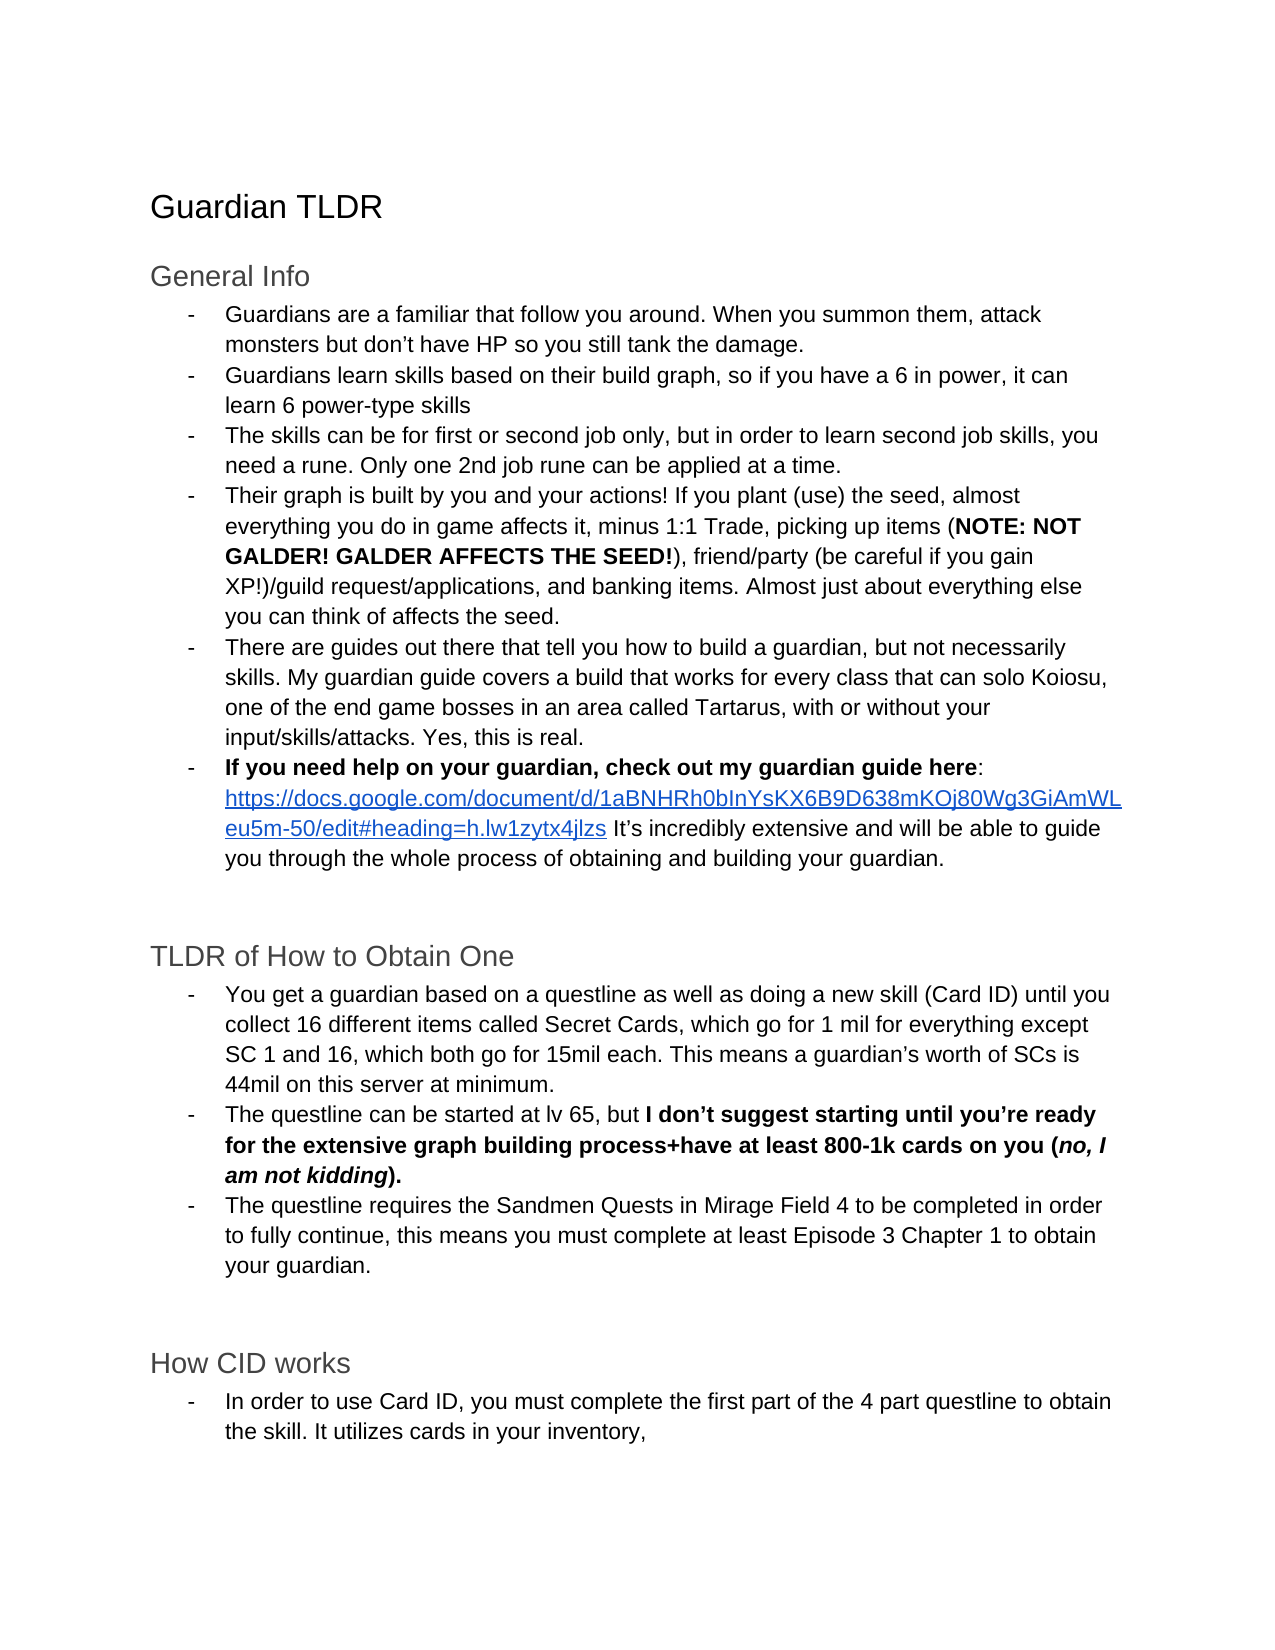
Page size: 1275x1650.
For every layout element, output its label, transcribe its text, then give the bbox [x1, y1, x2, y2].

list In order to use Card ID, you must complete the first part of the 4 part questline to obtain the skill. It utilizes cards in your inventory, [187, 1388, 1125, 1444]
list The skills can be for first or second job only, but in order to learn second job skills, you need a rune. Only one 2nd job rune can be applied at a time. [187, 422, 1125, 478]
list You get a guardian based on a questline as well as doing a new skill (Card ID) until you collect 16 different items called Secret Cards, which go for 1 mil for everything except SC 1 and 16, which both go for 15mil each. This means a guardian’s worth of SCs is 44mil on this server at minimum. [187, 981, 1125, 1097]
list There are guides out there that tell you how to build a guardian, but not necessarily skills. My guardian guide covers a build that works for every class that can solo Koiosu, one of the end game bosses in an area called Tartarus, with or without your input/skills/attacks. Yes, this is real. [187, 633, 1125, 750]
list If you need help on your guardian, check out my guardian guide here: https://docs.google.com/document/d/1aBNHRh0bInYsKX6B9D638mKOj80Wg3GiAmWLeu5m-50/edit#heading=h.lw1zytx4jlzs It’s incredibly extensive and will be able to guide you through the whole process of obtaining and building your guardian. [187, 754, 1125, 871]
subtitle How CID works [150, 1346, 1125, 1380]
list Guardians learn skills based on their build graph, so if you have a 6 in power, it can learn 6 power-type skills [187, 362, 1125, 418]
list The questline can be started at lv 65, but I don’t suggest starting until you’re ready for the extensive graph building process+have at least 800-1k cards on you (no, I am not kidding). [187, 1101, 1125, 1188]
subtitle Guardian TLDR [150, 187, 1125, 226]
list Guardians are a familiar that follow you around. When you summon them, attack monsters but don’t have HP so you still tank the damage. [187, 301, 1125, 358]
list The questline requires the Sandmen Quests in Mirage Field 4 to be completed in order to fully continue, this means you must complete at least Episode 3 Chapter 1 to obtain your guardian. [187, 1192, 1125, 1279]
list Their graph is built by you and your actions! If you plant (use) the seed, almost everything you do in game affects it, minus 1:1 Trade, picking up items (NOTE: NOT GALDER! GALDER AFFECTS THE SEED!), friend/party (be careful if you gain XP!)/guild request/applications, and banking items. Almost just about everything else you can think of affects the seed. [187, 482, 1125, 629]
subtitle General Info [150, 259, 1125, 293]
subtitle TLDR of How to Obtain One [150, 939, 1125, 972]
